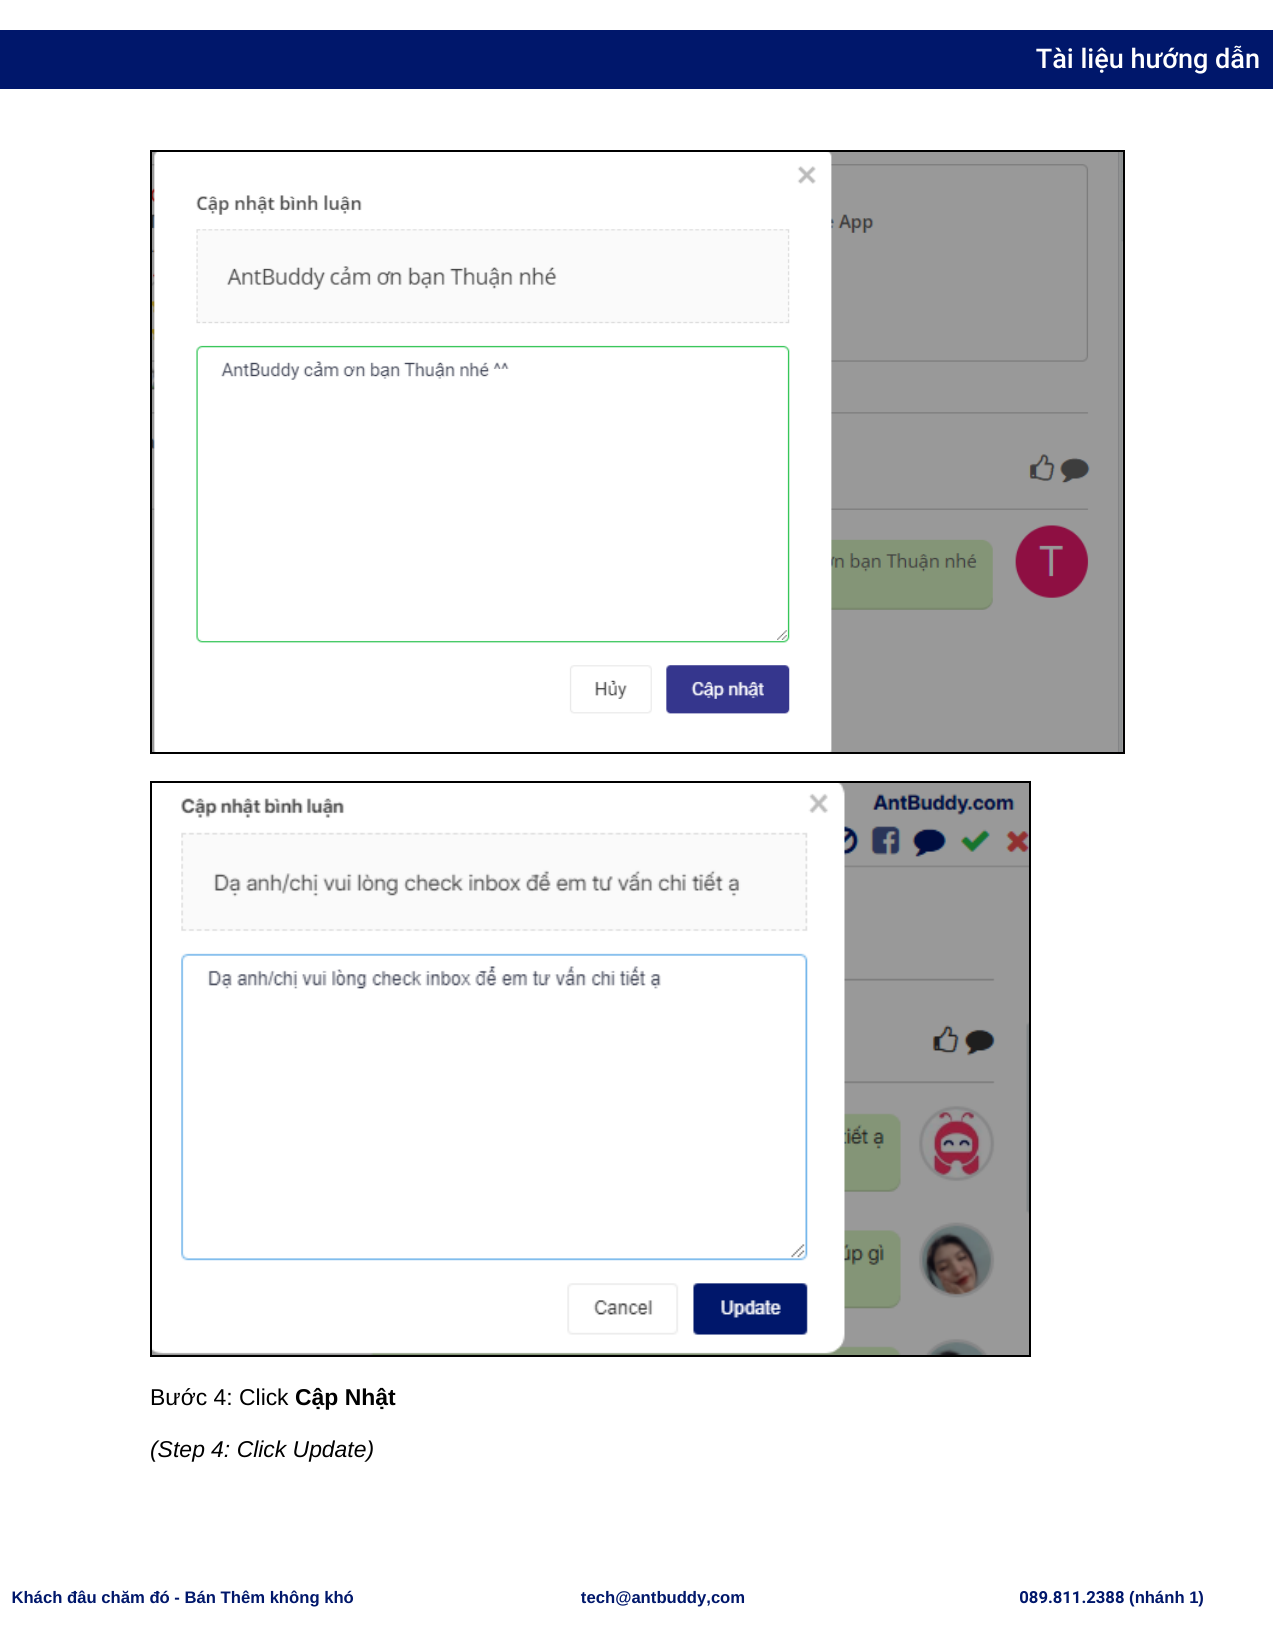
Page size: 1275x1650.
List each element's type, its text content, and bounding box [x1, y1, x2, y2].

text (Step 4: Click Update) [150, 1436, 1125, 1462]
picture [152, 152, 1123, 752]
text Bước 4: Click Cập Nhật [150, 1383, 1125, 1410]
picture [152, 783, 1029, 1355]
